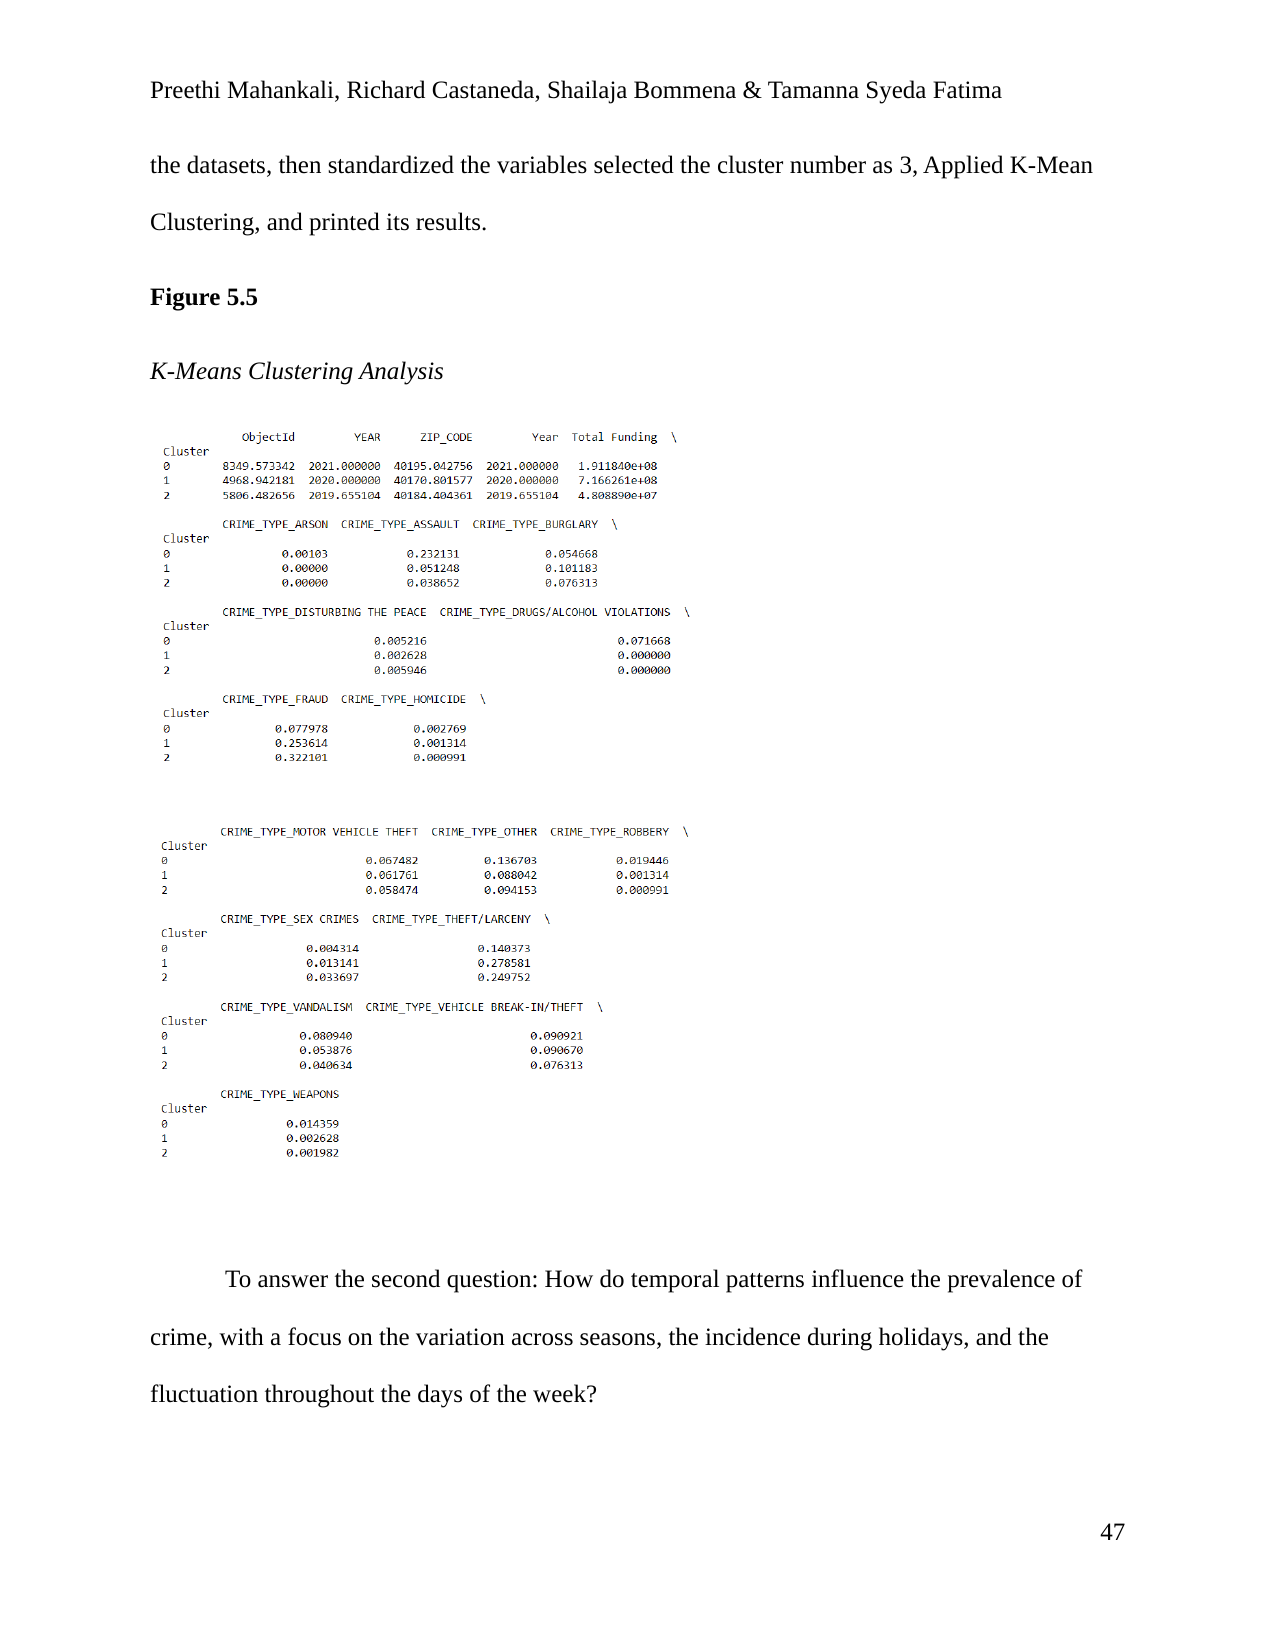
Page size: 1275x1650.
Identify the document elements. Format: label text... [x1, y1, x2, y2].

text K-Means Clustering Analysis [150, 356, 1125, 384]
text Figure 5.5 [150, 282, 1125, 310]
picture [150, 430, 694, 778]
picture [150, 822, 693, 1163]
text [150, 150, 1125, 236]
text To answer the second question: How do temporal patterns influence the prevalence of crime, with a focus on the variation across seasons, the incidence during holidays, and the fluctuation throughout the days of the week? [150, 1264, 1125, 1408]
